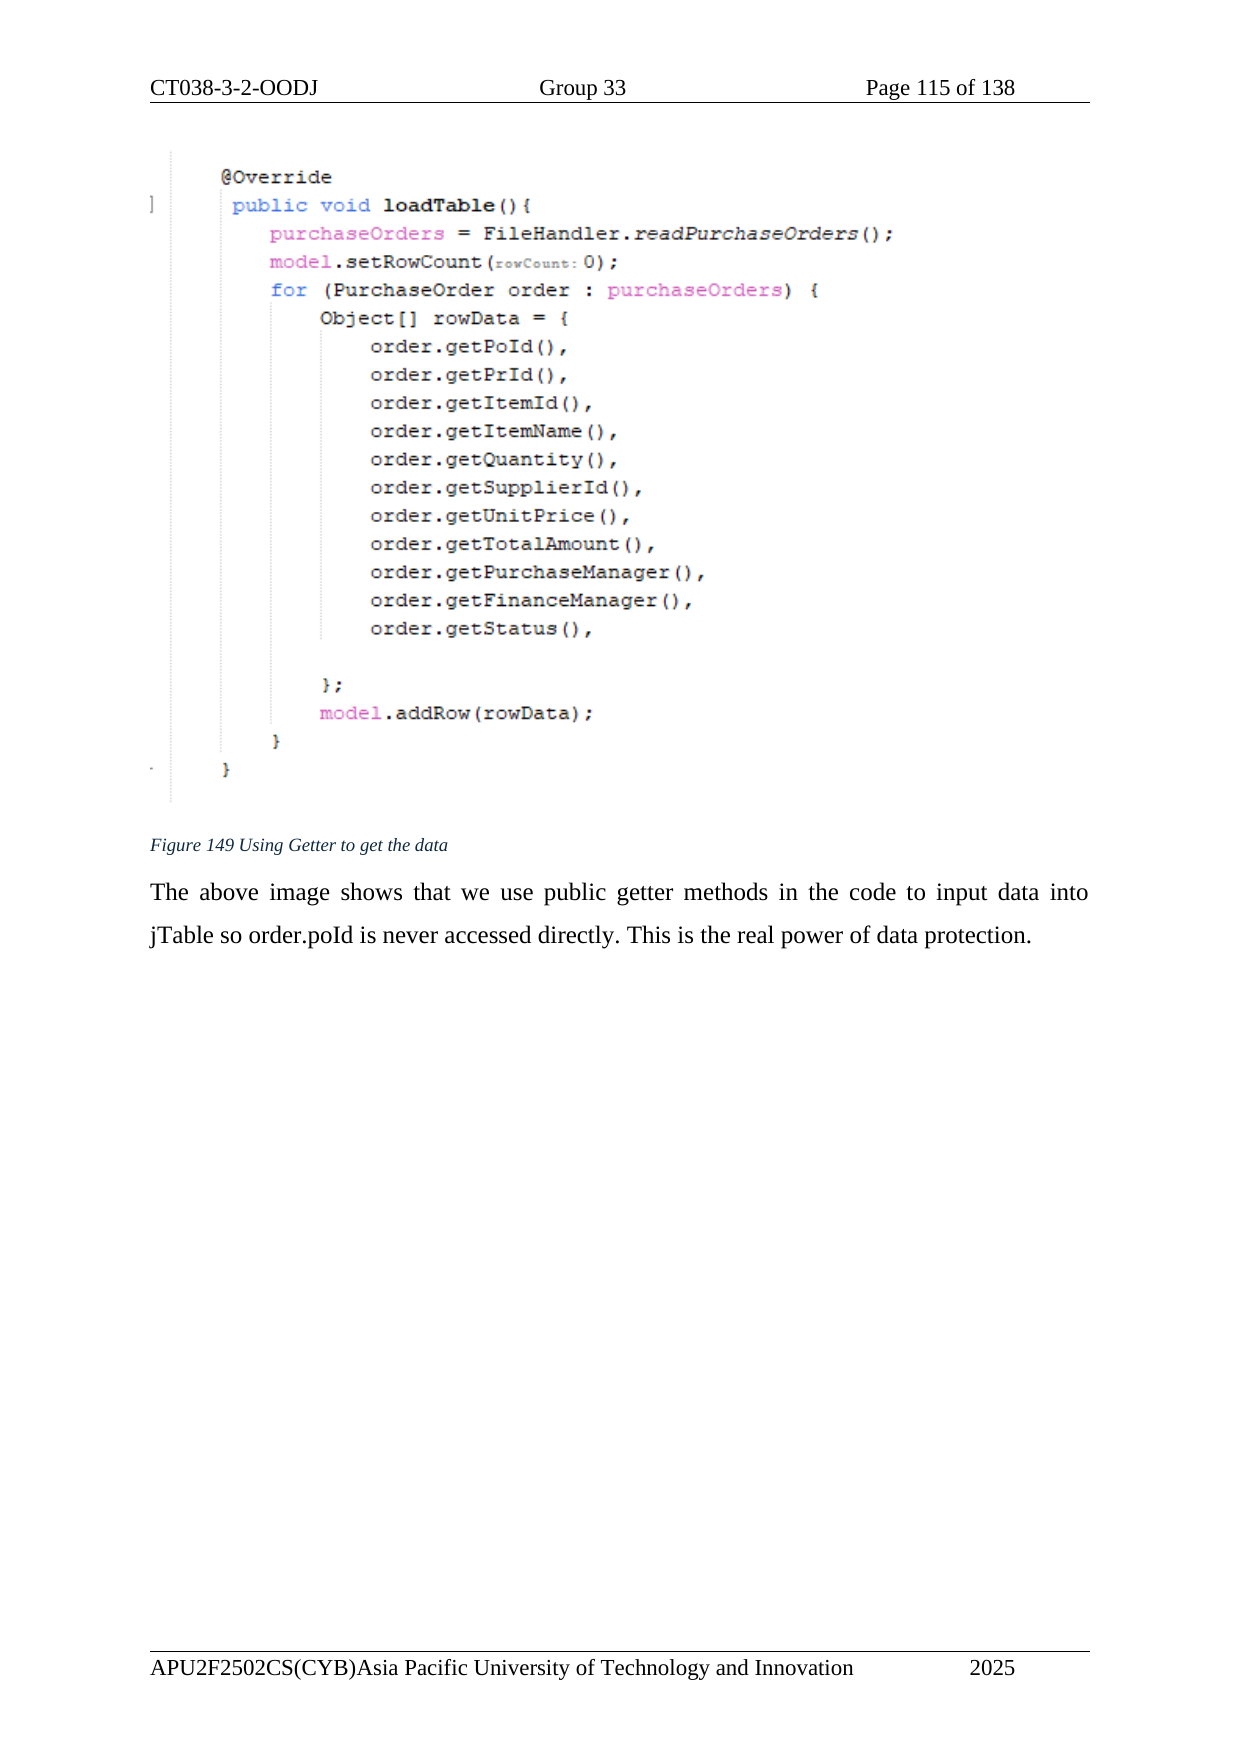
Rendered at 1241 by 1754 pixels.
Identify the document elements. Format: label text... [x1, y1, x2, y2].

picture [150, 150, 910, 804]
text The above image shows that we use public getter methods in the code to input data into jTable so order.poId is never accessed directly. This is the real power of data protection. [150, 877, 1090, 948]
text Figure 149 Using Getter to get the data [150, 834, 1090, 856]
